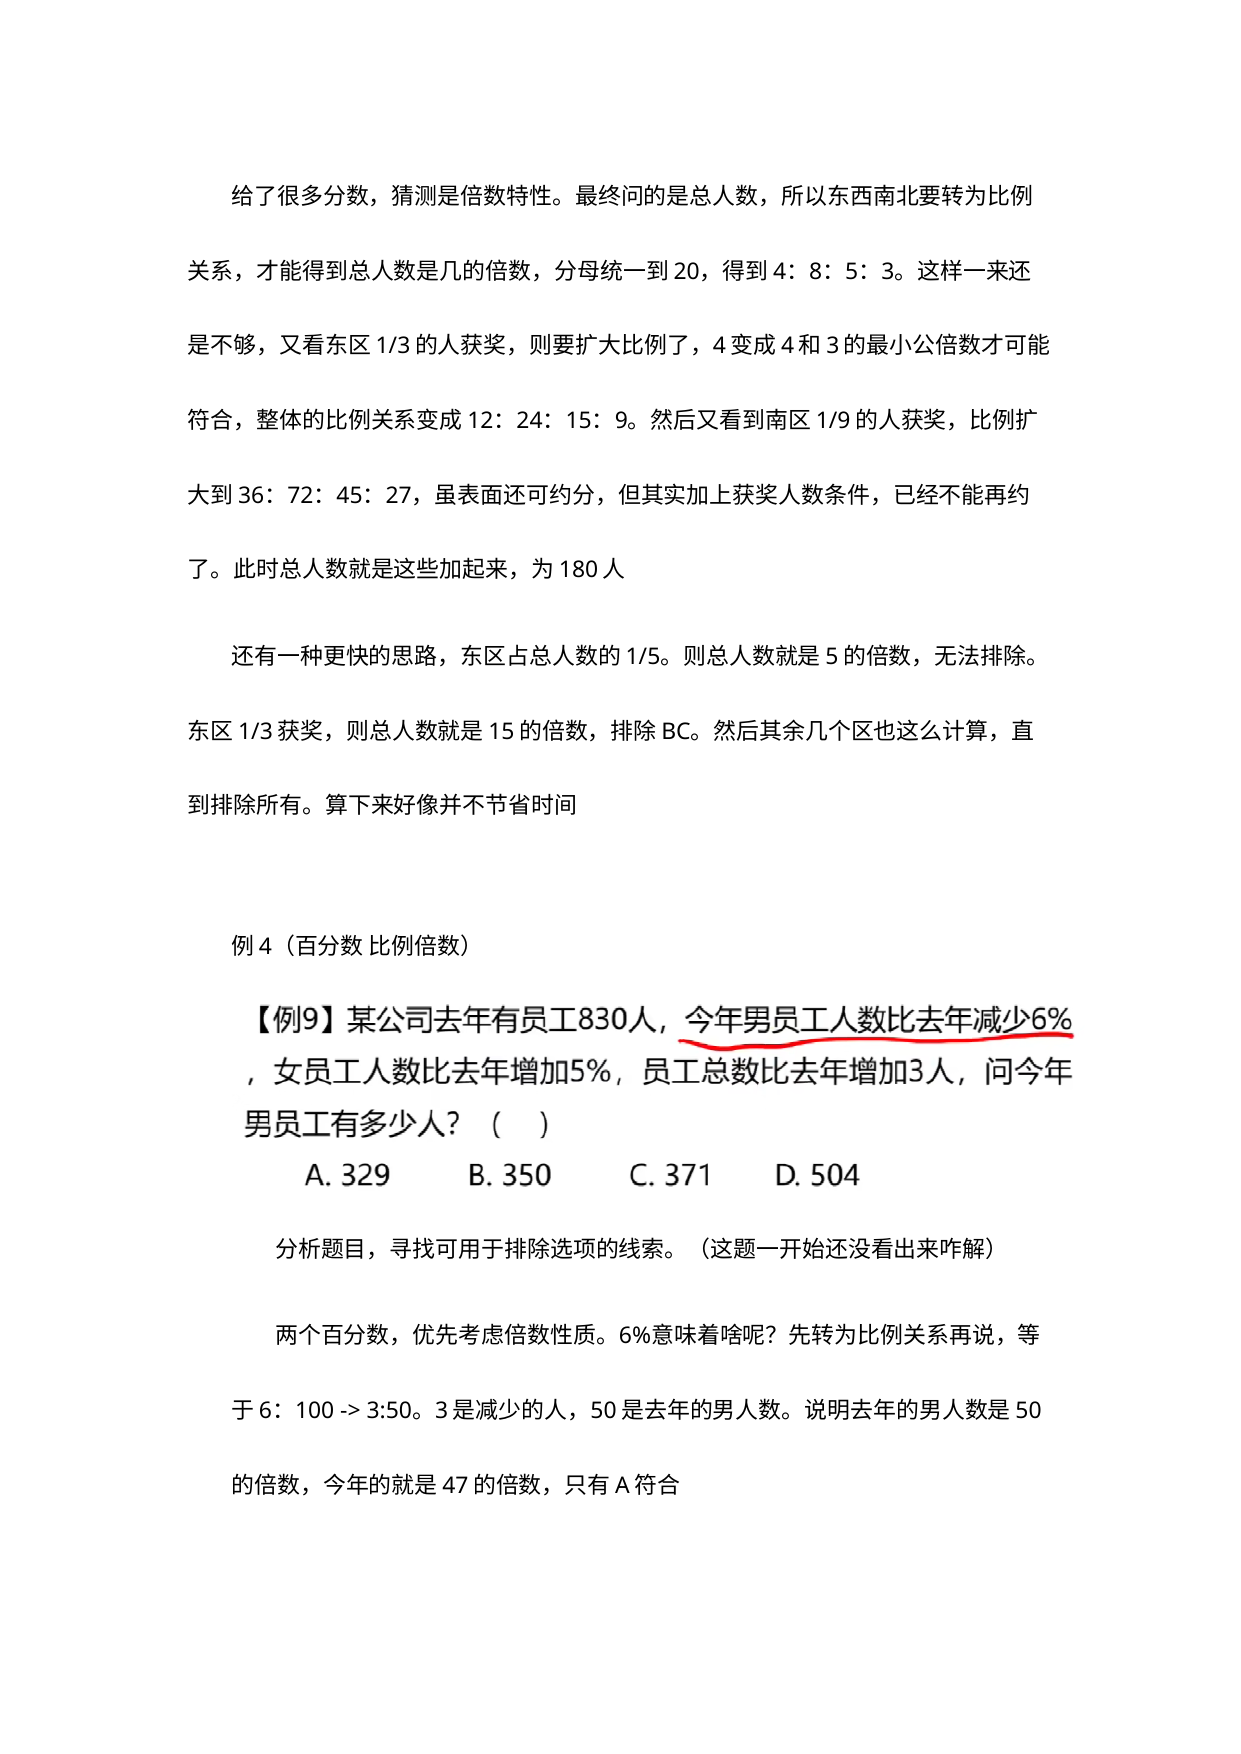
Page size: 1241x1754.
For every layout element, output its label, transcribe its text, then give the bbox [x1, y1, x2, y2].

text 例4（百分数 比例倍数） [187, 912, 1053, 977]
picture [231, 998, 1096, 1194]
text 还有一种更快的思路，东区占总人数的1/5。则总人数就是5的倍数，无法排除。东区1/3获奖，则总人数就是15的倍数，排除BC。然后其余几个区也这么计算，直到排除所有。算下来好像并不节省时间 [187, 622, 1053, 836]
text 给了很多分数，猜测是倍数特性。最终问的是总人数，所以东西南北要转为比例关系，才能得到总人数是几的倍数，分母统一到20，得到4：8：5：3。这样一来还是不够，又看东区1/3的人获奖，则要扩大比例了，4变成4和3的最小公倍数才可能符合，整体的比例关系变成12：24：15：9。然后又看到南区1/9的人获奖，比例扩大到36：72：45：27，虽表面还可约分，但其实加上获奖人数条件，已经不能再约了。此时总人数就是这些加起来，为180人 [187, 162, 1053, 600]
text 两个百分数，优先考虑倍数性质。6%意味着啥呢？先转为比例关系再说，等于6：100 -> 3:50。3是减少的人，50是去年的男人数。说明去年的男人数是50的倍数，今年的就是47的倍数，只有A符合 [231, 1301, 1053, 1516]
text 分析题目，寻找可用于排除选项的线索。（这题一开始还没看出来咋解） [231, 1215, 1053, 1280]
